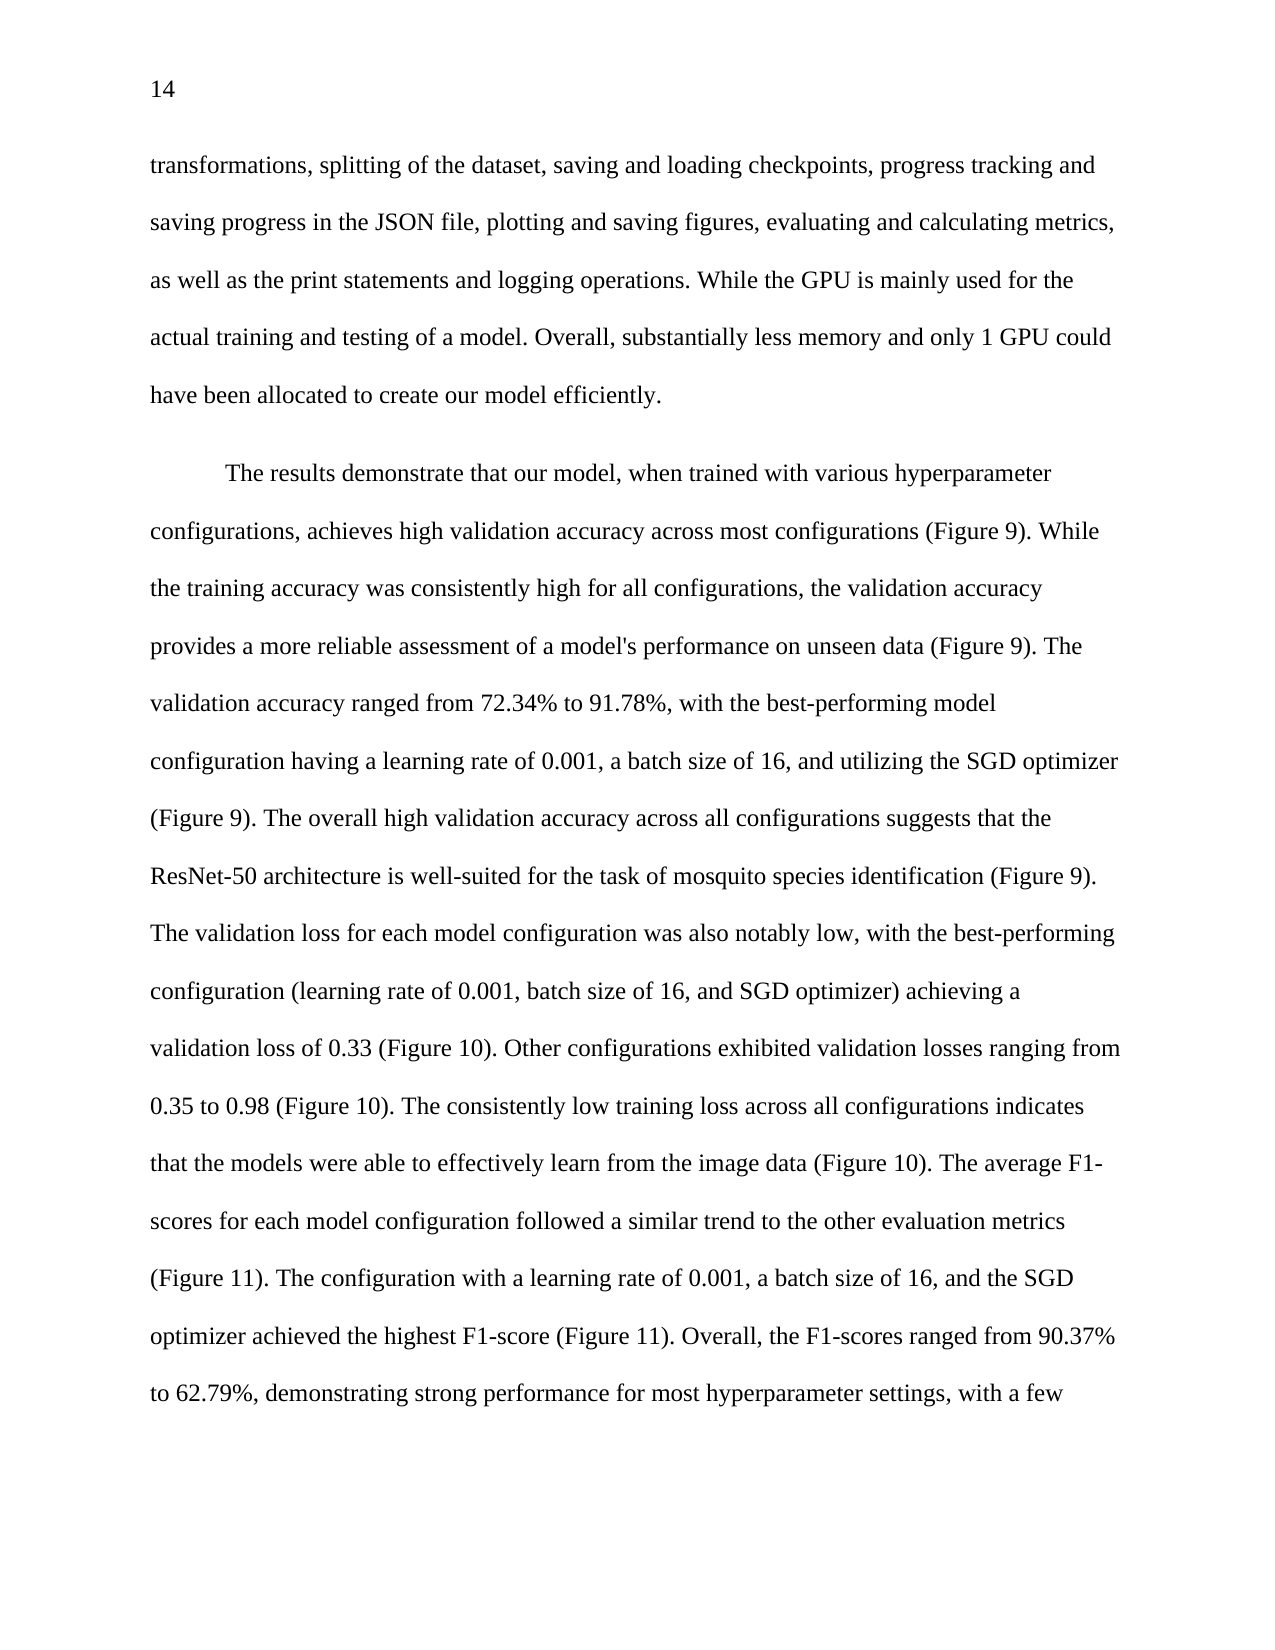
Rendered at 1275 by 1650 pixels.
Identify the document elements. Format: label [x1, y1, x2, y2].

text [150, 458, 1125, 1407]
text [150, 150, 1125, 409]
